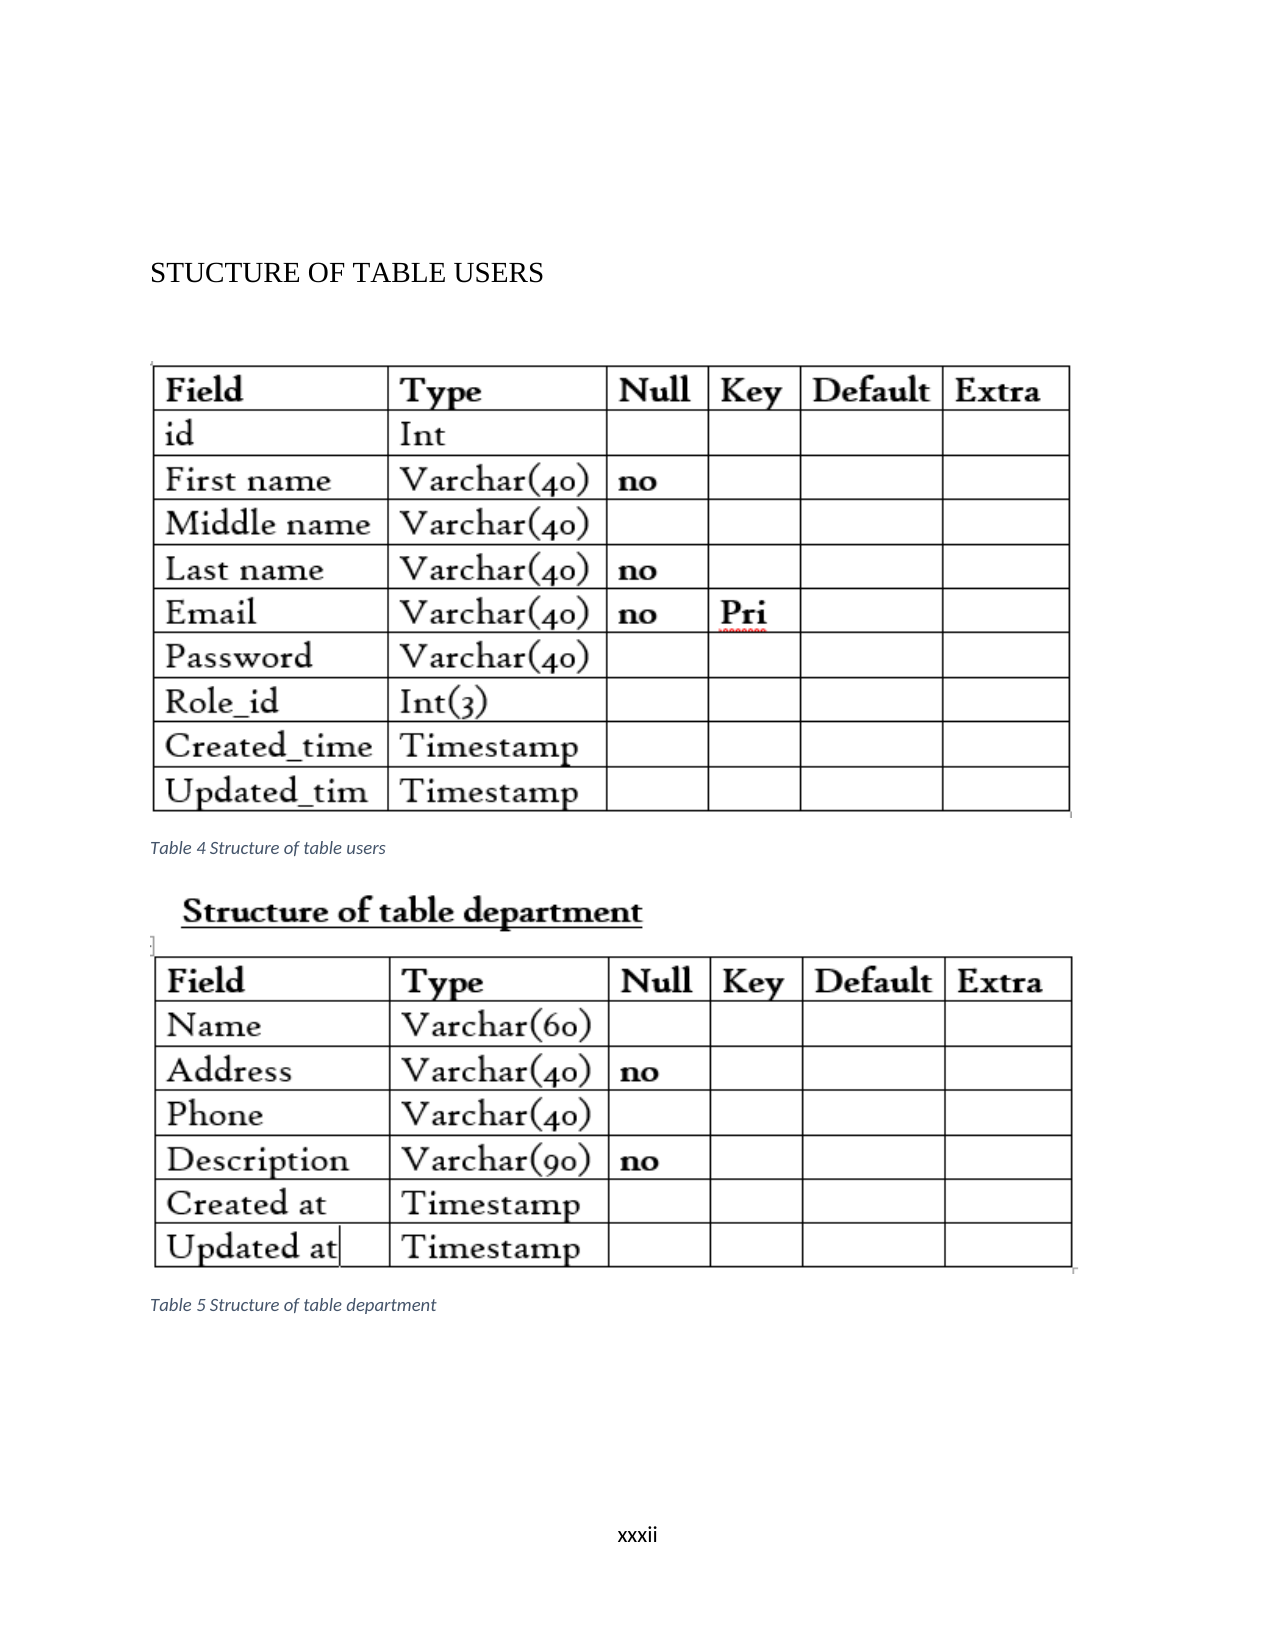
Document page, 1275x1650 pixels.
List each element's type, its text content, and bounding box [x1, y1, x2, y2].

picture [150, 880, 1079, 1274]
picture [150, 361, 1072, 818]
text STUCTURE OF TABLE USERS [150, 256, 1125, 289]
